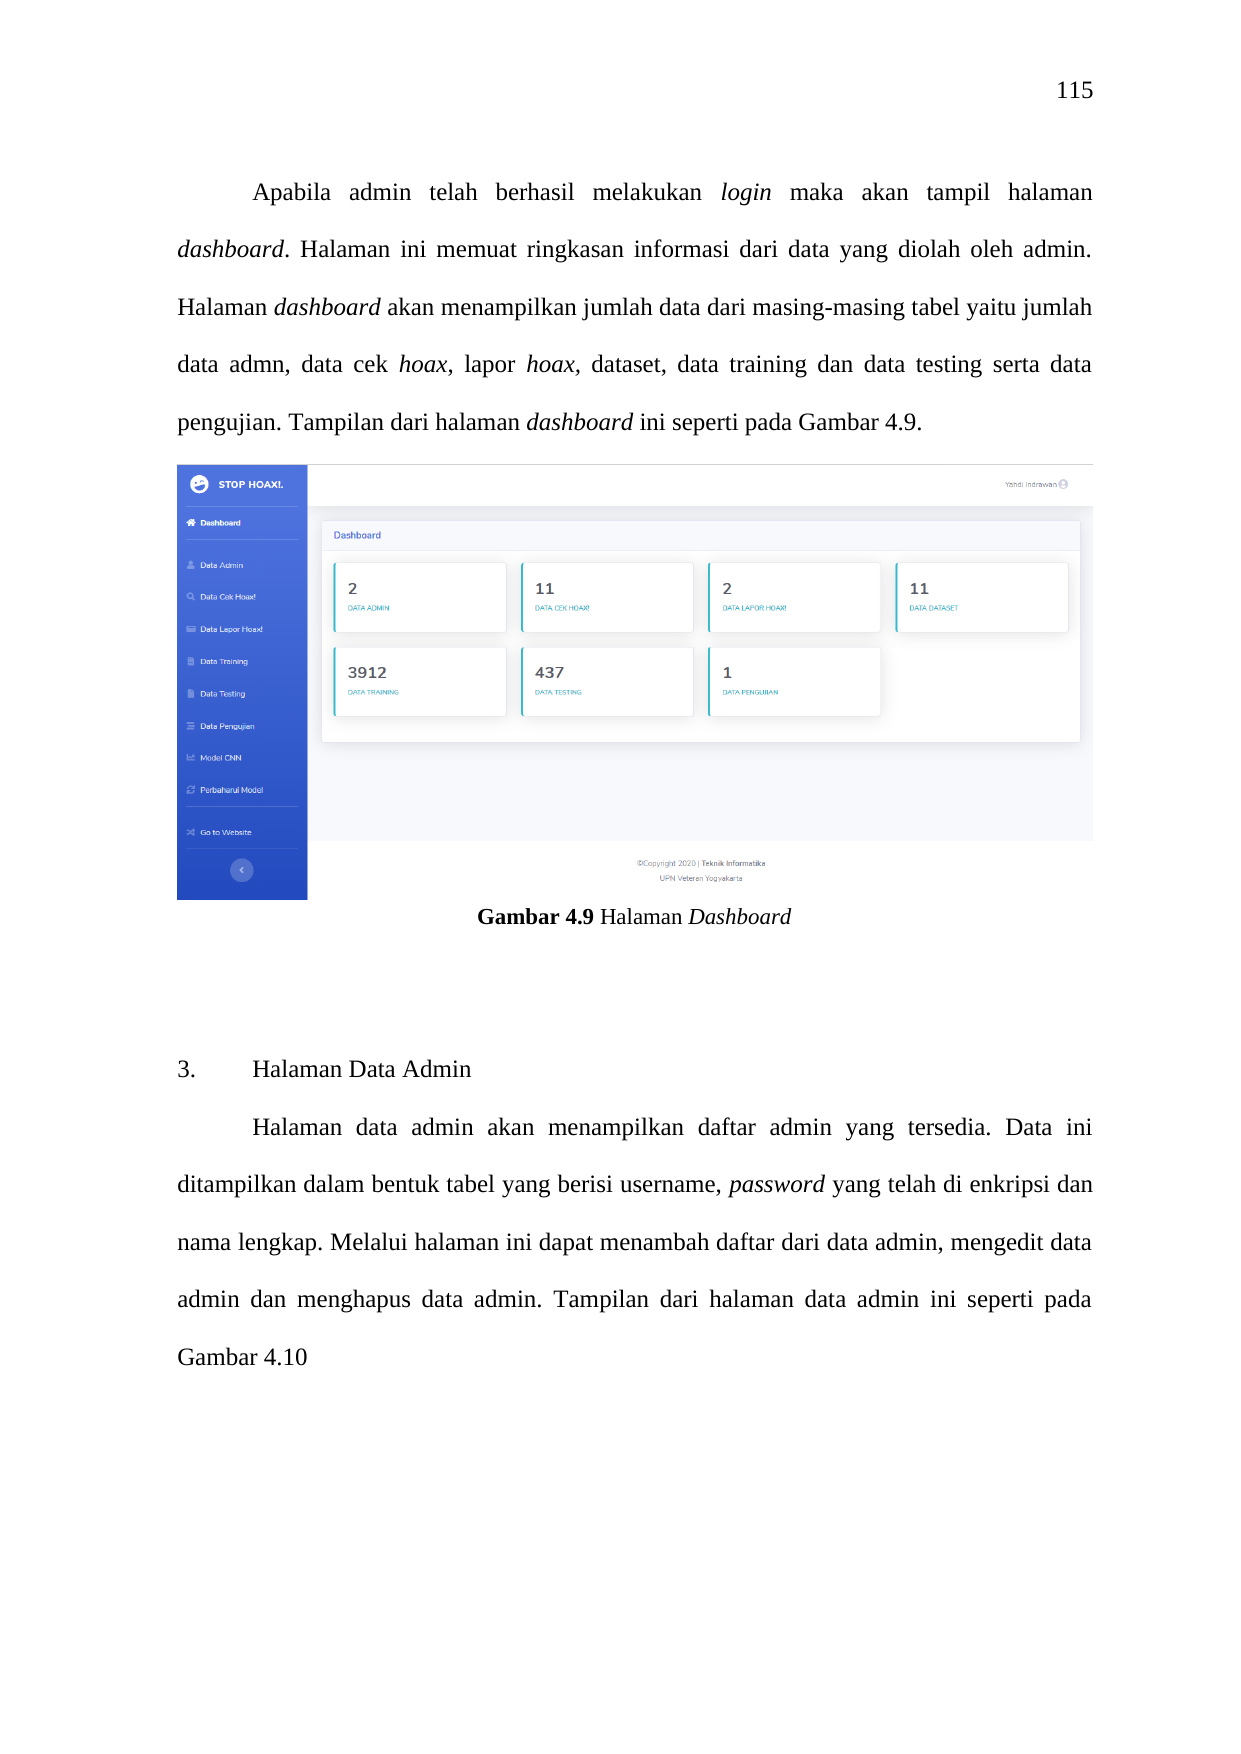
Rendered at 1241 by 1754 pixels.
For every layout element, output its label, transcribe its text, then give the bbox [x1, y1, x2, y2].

text Halaman data admin akan menampilkan daftar admin yang tersedia. Data ini ditampilkan dalam bentuk tabel yang berisi username, password yang telah di enkripsi dan nama lengkap. Melalui halaman ini dapat menambah daftar dari data admin, mengedit data admin dan menghapus data admin. Tampilan dari halaman data admin ini seperti pada Gambar 4.10 [177, 1112, 1093, 1371]
picture [177, 464, 1094, 900]
text Gambar 4.9 Halaman Dashboard [177, 903, 1093, 930]
text Apabila admin telah berhasil melakukan login maka akan tampil halaman dashboard. Halaman ini memuat ringkasan informasi dari data yang diolah oleh admin. Halaman dashboard akan menampilkan jumlah data dari masing-masing tabel yaitu jumlah data admn, data cek hoax, lapor hoax, dataset, data training dan data testing serta data pengujian. Tampilan dari halaman dashboard ini seperti pada Gambar 4.9. [177, 177, 1093, 436]
text 3. Halaman Data Admin [177, 1054, 1093, 1083]
